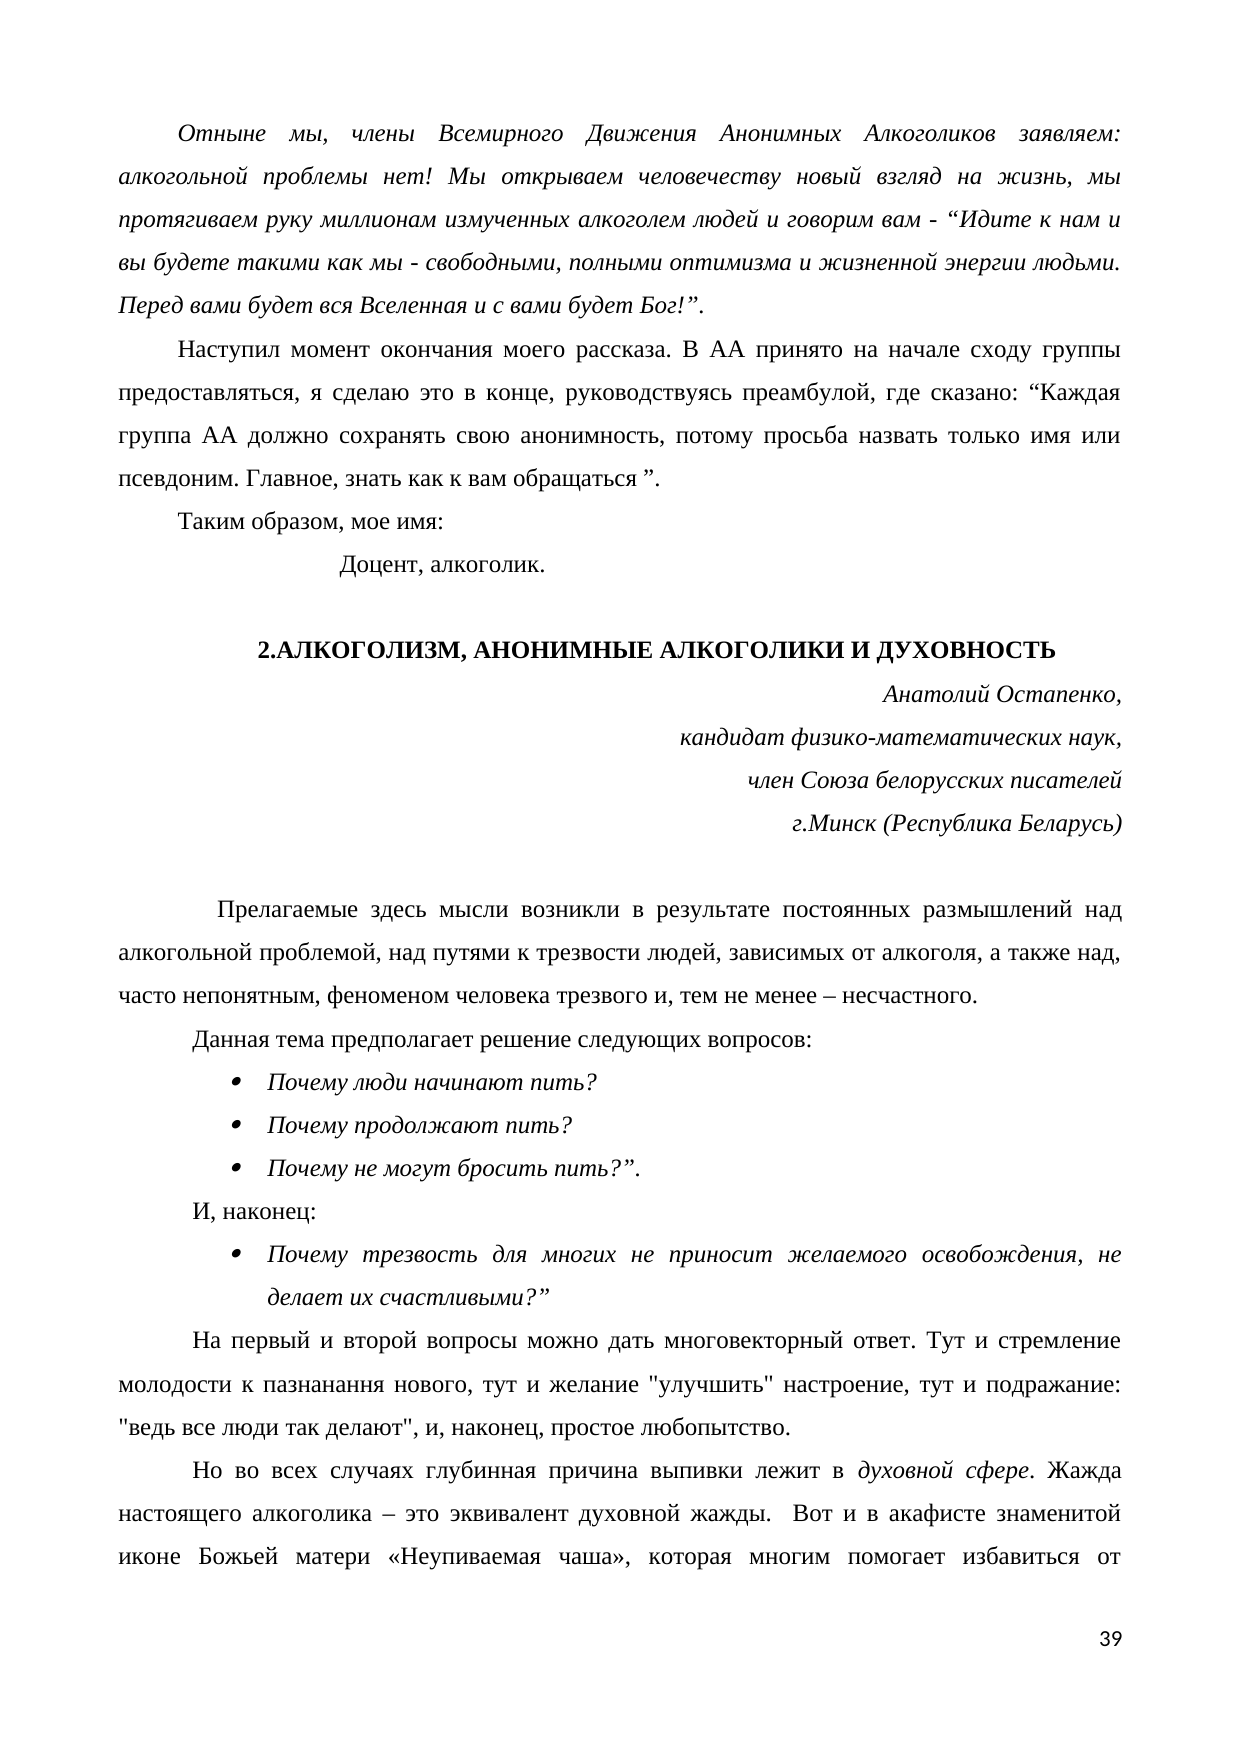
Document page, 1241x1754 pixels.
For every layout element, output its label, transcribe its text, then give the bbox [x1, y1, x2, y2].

text кандидат физико-математических наук, [266, 722, 1122, 751]
text Доцент, алкоголик. [266, 549, 1122, 578]
text Таким образом, мое имя: [118, 506, 1122, 535]
text На первый и второй вопросы можно дать многовекторный ответ. Тут и стремление молодости к пазнанання нового, тут и желание "улучшить" настроение, тут и подражание: "ведь все люди так делают", и, наконец, простое любопытство. [118, 1326, 1122, 1441]
list Почему не могут бросить пить?”. [229, 1153, 1122, 1182]
text 2.Алкоголизм, Анонимные Алкоголики и духовность [118, 636, 1122, 664]
list Почему люди начинают пить? [229, 1067, 1122, 1096]
text Анатолий Остапенко, [266, 679, 1122, 707]
text член Союза белорусских писателей [266, 765, 1122, 794]
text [118, 1455, 1122, 1570]
text И, наконец: [118, 1196, 1122, 1225]
list Почему продолжают пить? [229, 1110, 1122, 1139]
text Прелагаемые здесь мысли возникли в результате постоянных размышлений над алкогольной проблемой, над путями к трезвости людей, зависимых от алкоголя, а также над, часто непонятным, феноменом человека трезвого и, тем не менее – несчастного. [118, 894, 1122, 1009]
list Почему трезвость для многих не приносит желаемого освобождения, не делает их счастливыми?” [229, 1239, 1122, 1311]
text г.Минск (Республика Беларусь) [266, 808, 1122, 837]
text Отныне мы, члены Всемирного Движения Анонимных Алкоголиков заявляем: алкогольной проблемы нет! Мы открываем человечеству новый взгляд на жизнь, мы протягиваем руку миллионам измученных алкоголем людей и говорим вам - “Идите к нам и вы будете такими как мы - свободными, полными оптимизма и жизненной энергии людьми. Перед вами будет вся Вселенная и с вами будет Бог!”. [118, 118, 1122, 319]
text Наступил момент окончания моего рассказа. В АА принято на начале сходу группы предоставляться, я сделаю это в конце, руководствуясь преамбулой, где сказано: “Каждая группа АА должно сохранять свою анонимность, потому просьба назвать только имя или псевдоним. Главное, знать как к вам обращаться ”. [118, 334, 1122, 492]
text Данная тема предполагает решение следующих вопросов: [118, 1024, 1122, 1052]
